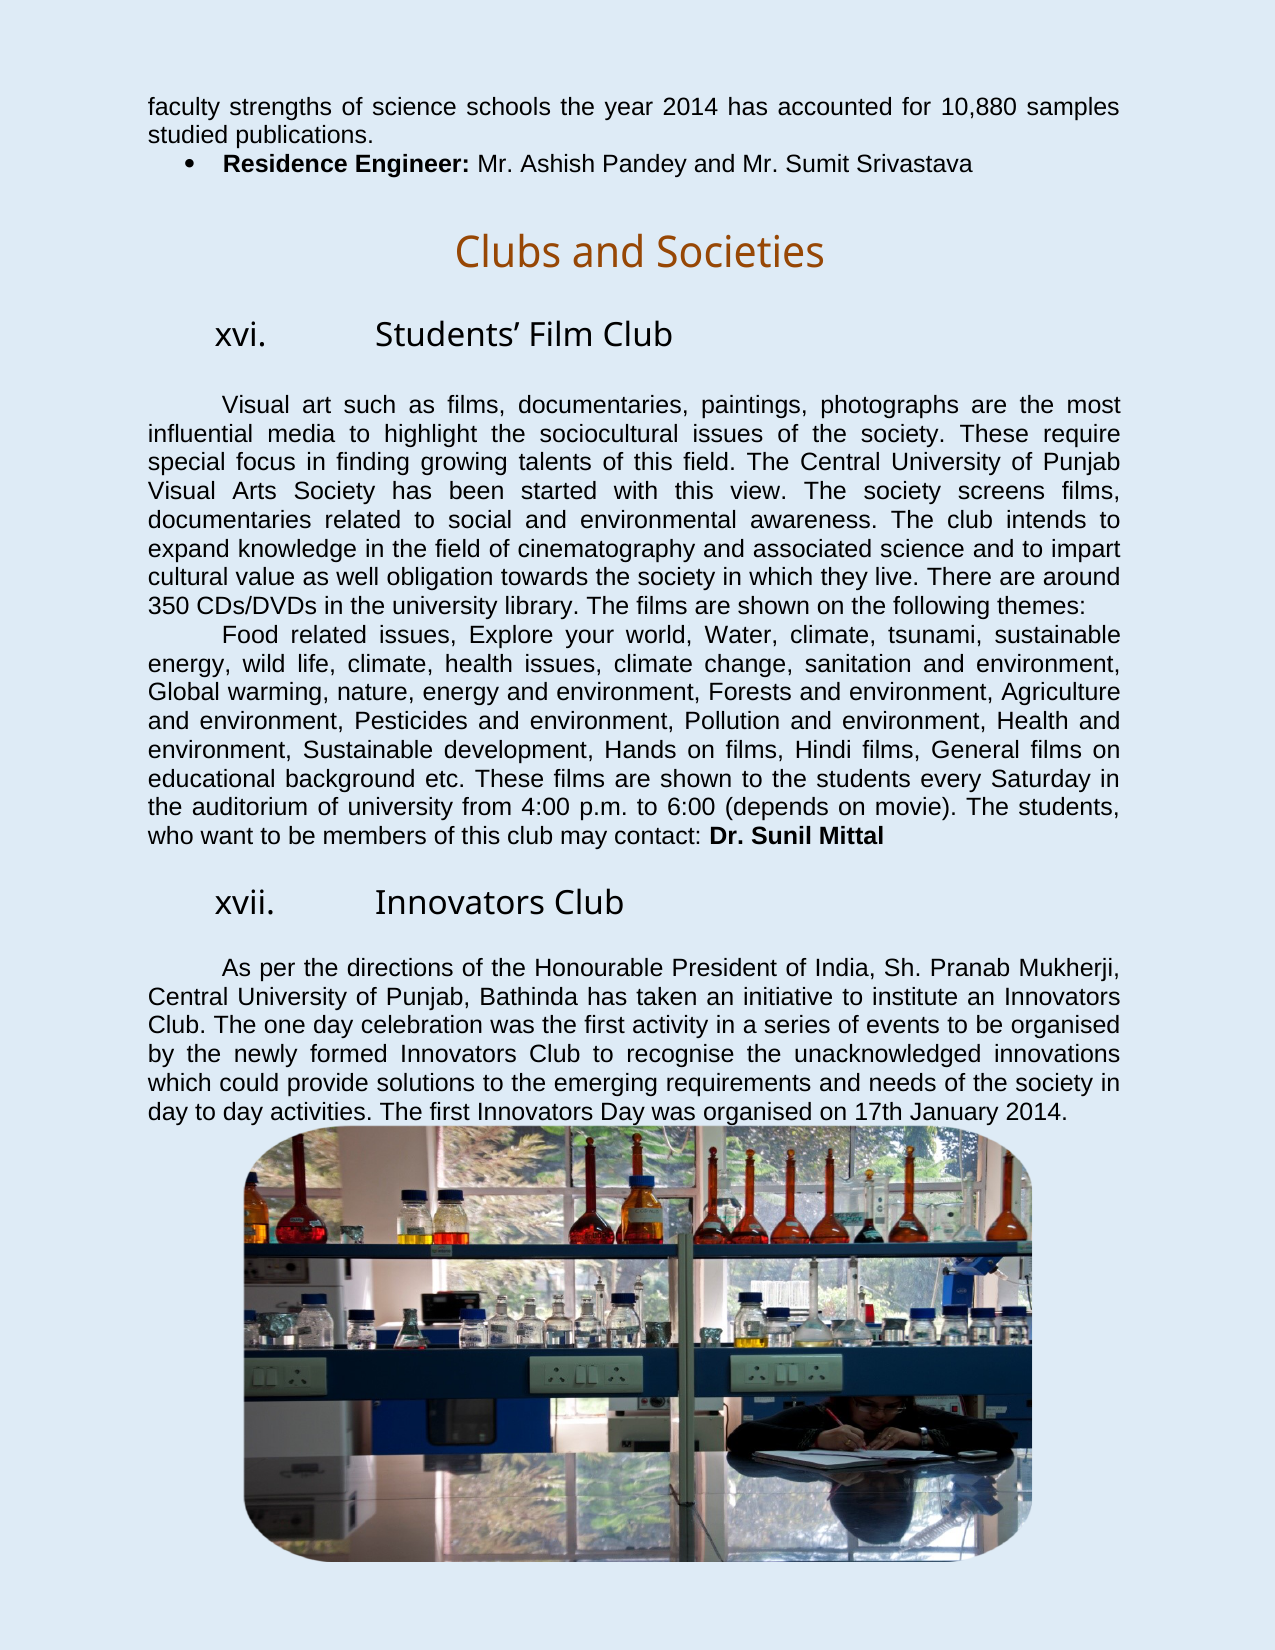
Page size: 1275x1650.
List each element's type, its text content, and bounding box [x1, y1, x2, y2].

text xvi. Students’ Film Club [214, 311, 1122, 356]
picture [243, 1125, 1033, 1562]
text Food related issues, Explore your world, Water, climate, tsunami, sustainable energy, wild life, climate, health issues, climate change, sanitation and environment, Global warming, nature, energy and environment, Forests and environment, Agriculture and environment, Pesticides and environment, Pollution and environment, Health and environment, Sustainable development, Hands on films, Hindi films, General films on educational background etc. These films are shown to the students every Saturday in the auditorium of university from 4:00 p.m. to 6:00 (depends on movie). The students, who want to be members of this club may contact: Dr. Sunil Mittal [148, 620, 1122, 850]
list Residence Engineer: Mr. Ashish Pandey and Mr. Sumit Srivastava [185, 149, 1122, 178]
text xvii. Innovators Club [214, 879, 1122, 924]
text Visual art such as films, documentaries, paintings, photographs are the most influential media to highlight the sociocultural issues of the society. These require special focus in finding growing talents of this field. The Central University of Punjab Visual Arts Society has been started with this view. The society screens films, documentaries related to social and environmental awareness. The club intends to expand knowledge in the field of cinematography and associated science and to impart cultural value as well obligation towards the society in which they live. There are around 350 CDs/DVDs in the university library. The films are shown on the following themes: [148, 390, 1122, 620]
text As per the directions of the Honourable President of India, Sh. Pranab Mukherji, Central University of Punjab, Bathinda has taken an initiative to institute an Innovators Club. The one day celebration was the first activity in a series of events to be organised by the newly formed Innovators Club to recognise the unacknowledged innovations which could provide solutions to the emerging requirements and needs of the society in day to day activities. The first Innovators Day was organised on 17th January 2014. [148, 953, 1122, 1125]
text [148, 92, 1122, 149]
text Clubs and Societies [110, 230, 1094, 282]
